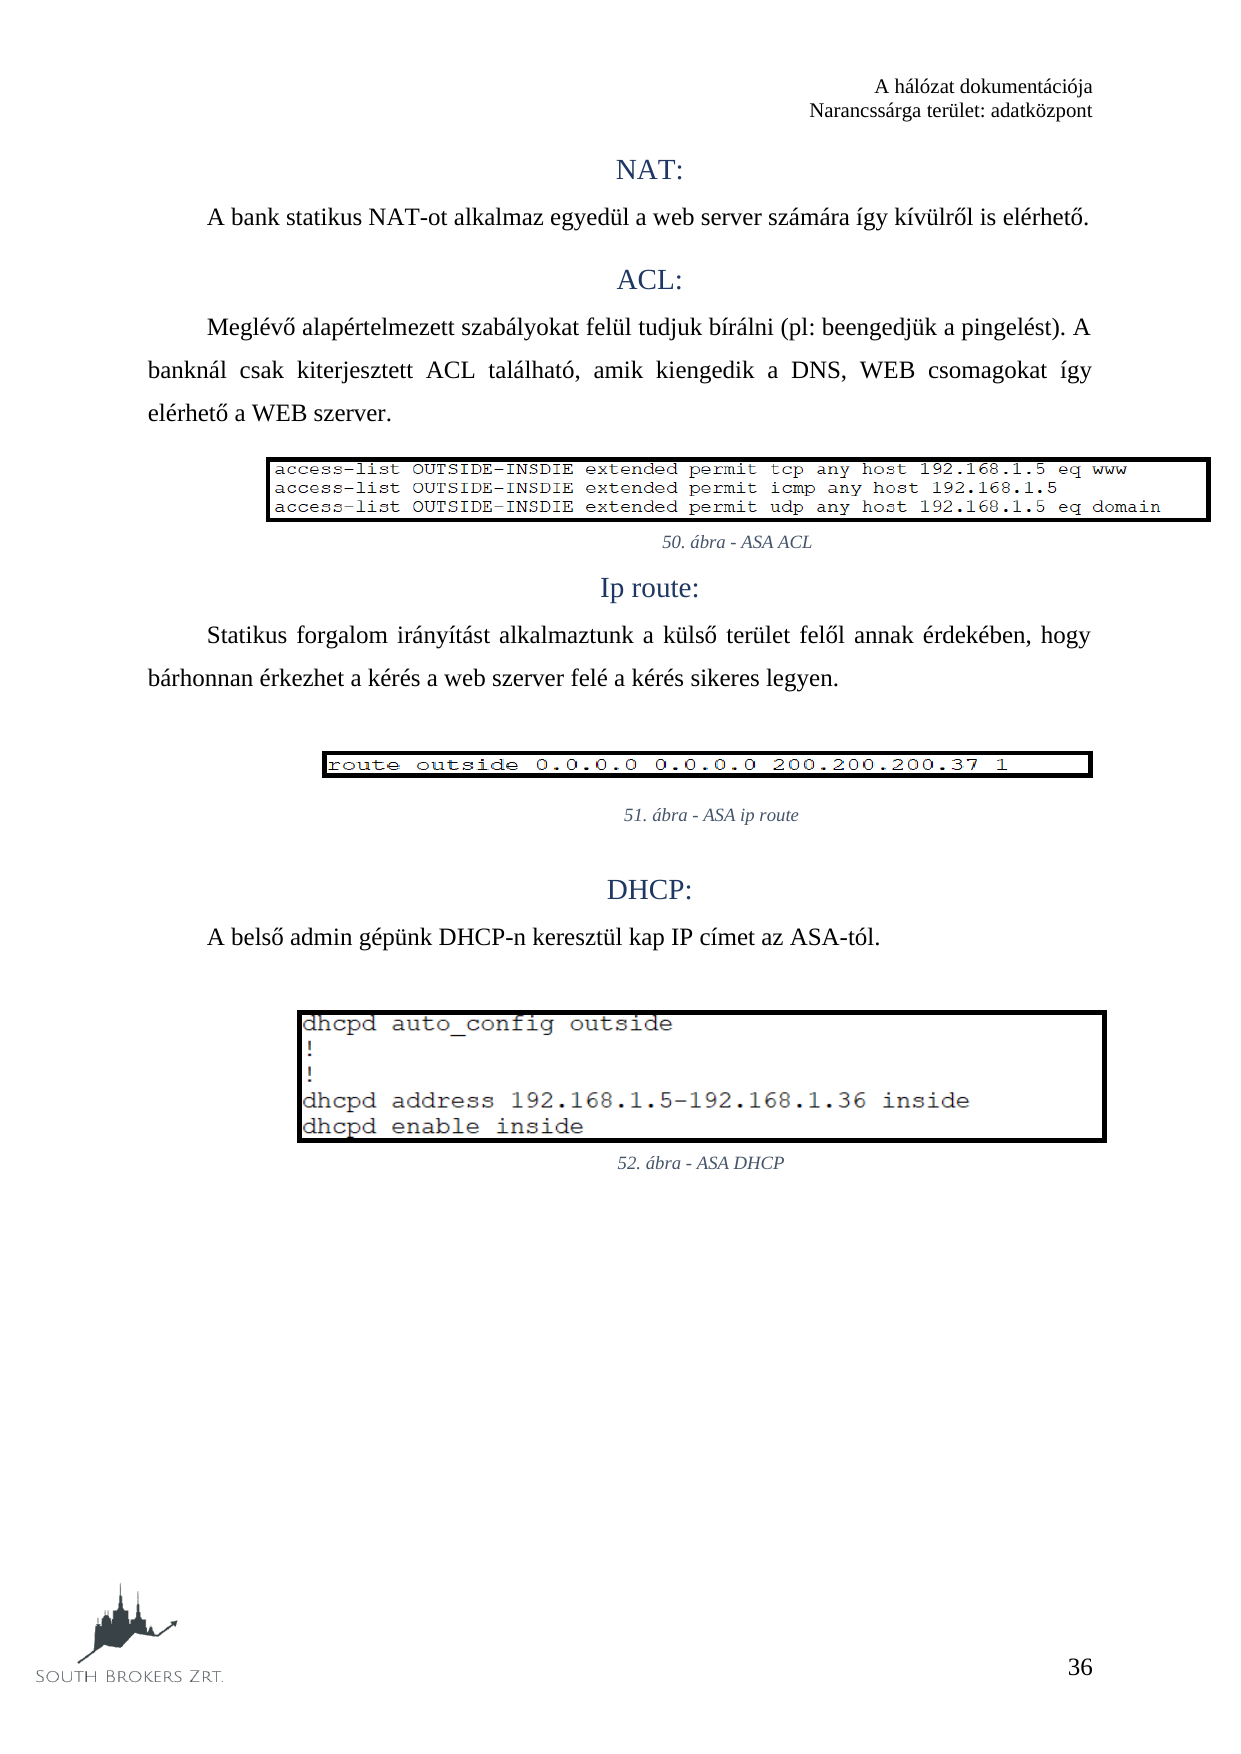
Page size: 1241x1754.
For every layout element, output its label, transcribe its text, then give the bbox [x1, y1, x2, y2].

subtitle DHCP: [148, 723, 1093, 906]
subtitle ACL: [148, 262, 1093, 295]
picture [0, 1531, 255, 1754]
picture [302, 1015, 1102, 1138]
text Statikus forgalom irányítást alkalmaztunk a külső terület felől annak érdekében, hogy bárhonnan érkezhet a kérés a web szerver felé a kérés sikeres legyen. [148, 620, 1093, 692]
subtitle NAT: [148, 152, 1093, 185]
text Meglévő alapértelmezett szabályokat felül tudjuk bírálni (pl: beengedjük a pingelést). A banknál csak kiterjesztett ACL található, amik kiengedik a DNS, WEB csomagokat így elérhető a WEB szerver. [148, 312, 1093, 427]
text A bank statikus NAT-ot alkalmaz egyedül a web server számára így kívülről is elérhető. [148, 202, 1093, 231]
picture [270, 462, 1206, 518]
picture [327, 755, 1088, 773]
text A belső admin gépünk DHCP-n keresztül kap IP címet az ASA-tól. [148, 922, 1093, 951]
